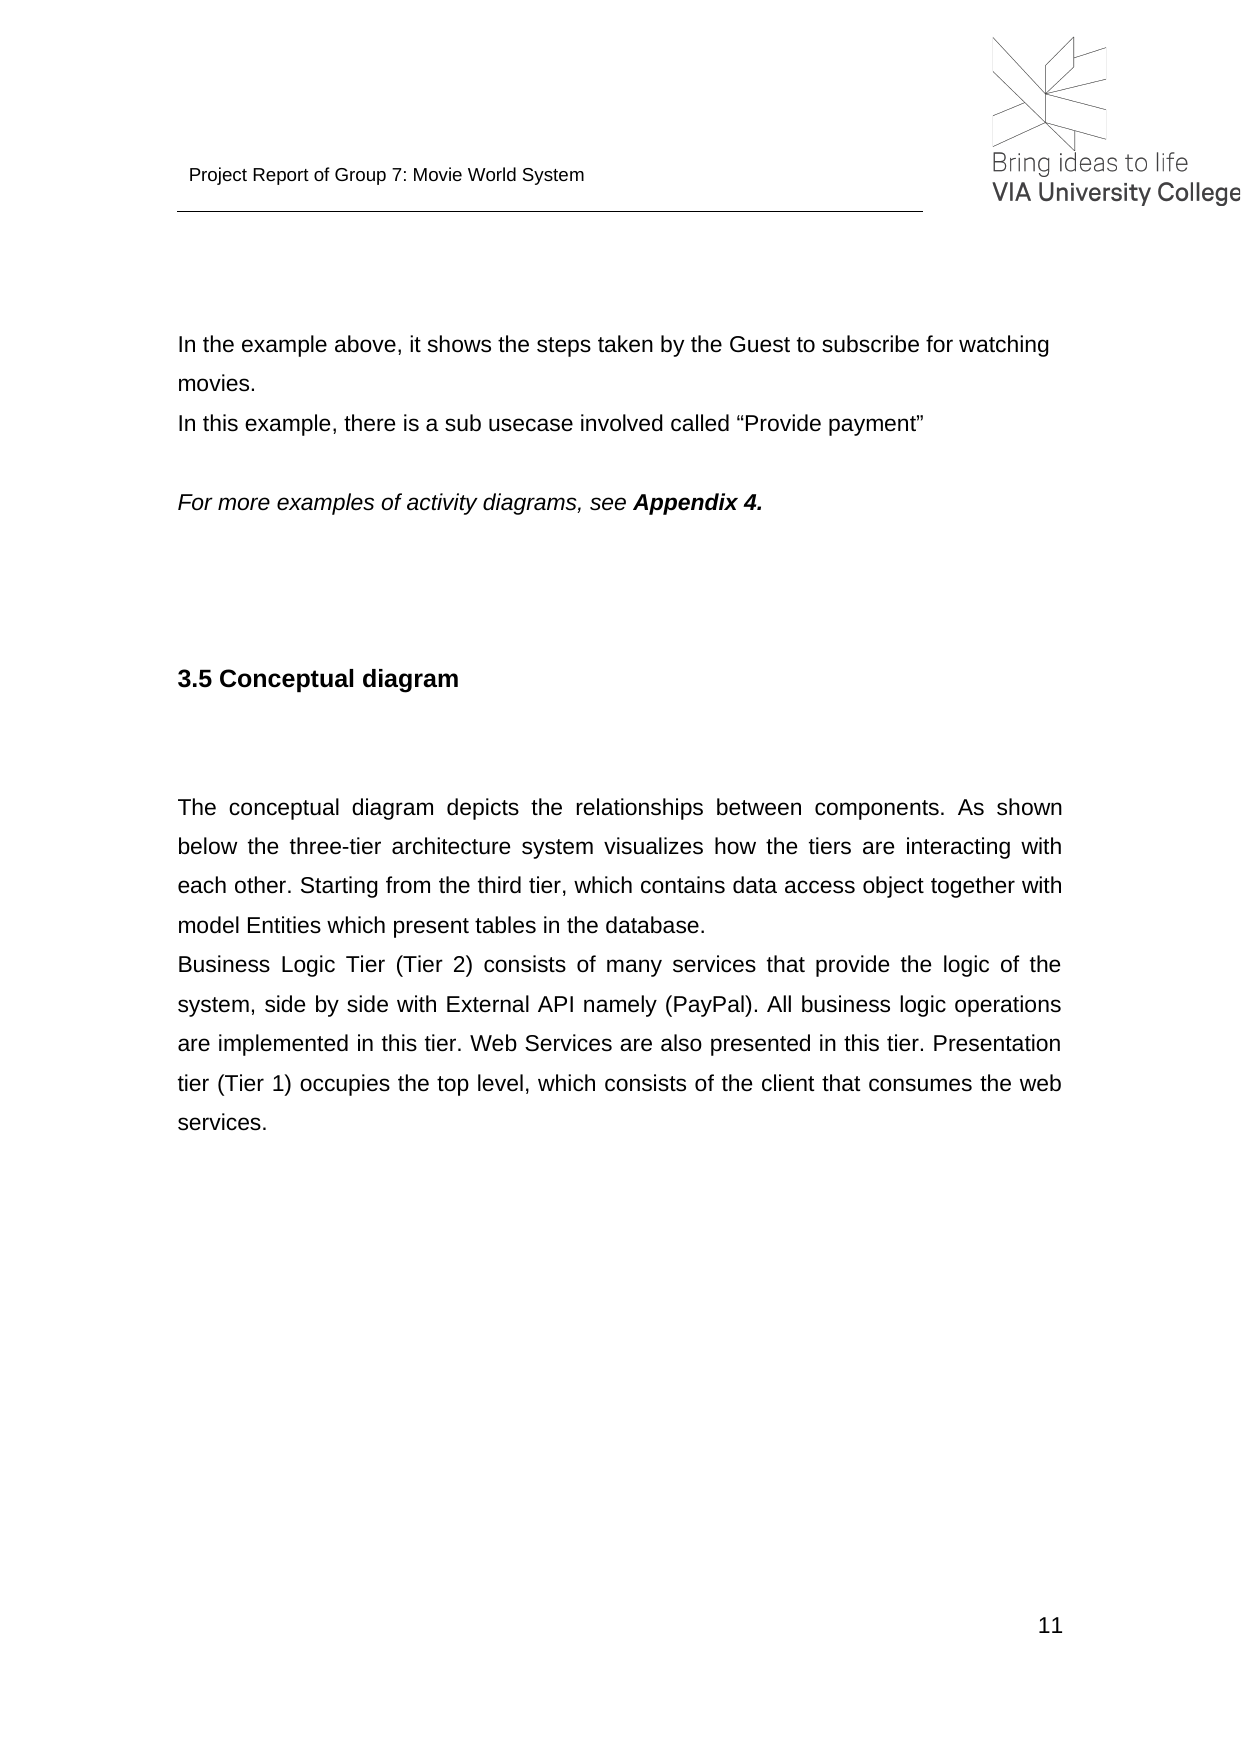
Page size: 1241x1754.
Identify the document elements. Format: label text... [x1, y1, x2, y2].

text Business Logic Tier (Tier 2) consists of many services that provide the logic of the system, side by side with External API namely (PayPal). All business logic operations are implemented in this tier. Web Services are also presented in this tier. Presentation tier (Tier 1) occupies the top level, which consists of the client that consumes the web services. [177, 951, 1063, 1136]
text For more examples of activity diagrams, see Appendix 4. [177, 488, 1063, 515]
picture [991, 36, 1241, 206]
text The conceptual diagram depicts the relationships between components. As shown below the three-tier architecture system visualizes how the tiers are interacting with each other. Starting from the third tier, which contains data access object together with model Entities which present tables in the database. [177, 793, 1063, 938]
subtitle 3.5 Conceptual diagram [177, 664, 1063, 693]
text In the example above, it shows the steps taken by the Guest to subscribe for watching movies. [177, 331, 1063, 396]
text In this example, there is a sub usecase involved called “Provide payment” [177, 409, 1063, 436]
